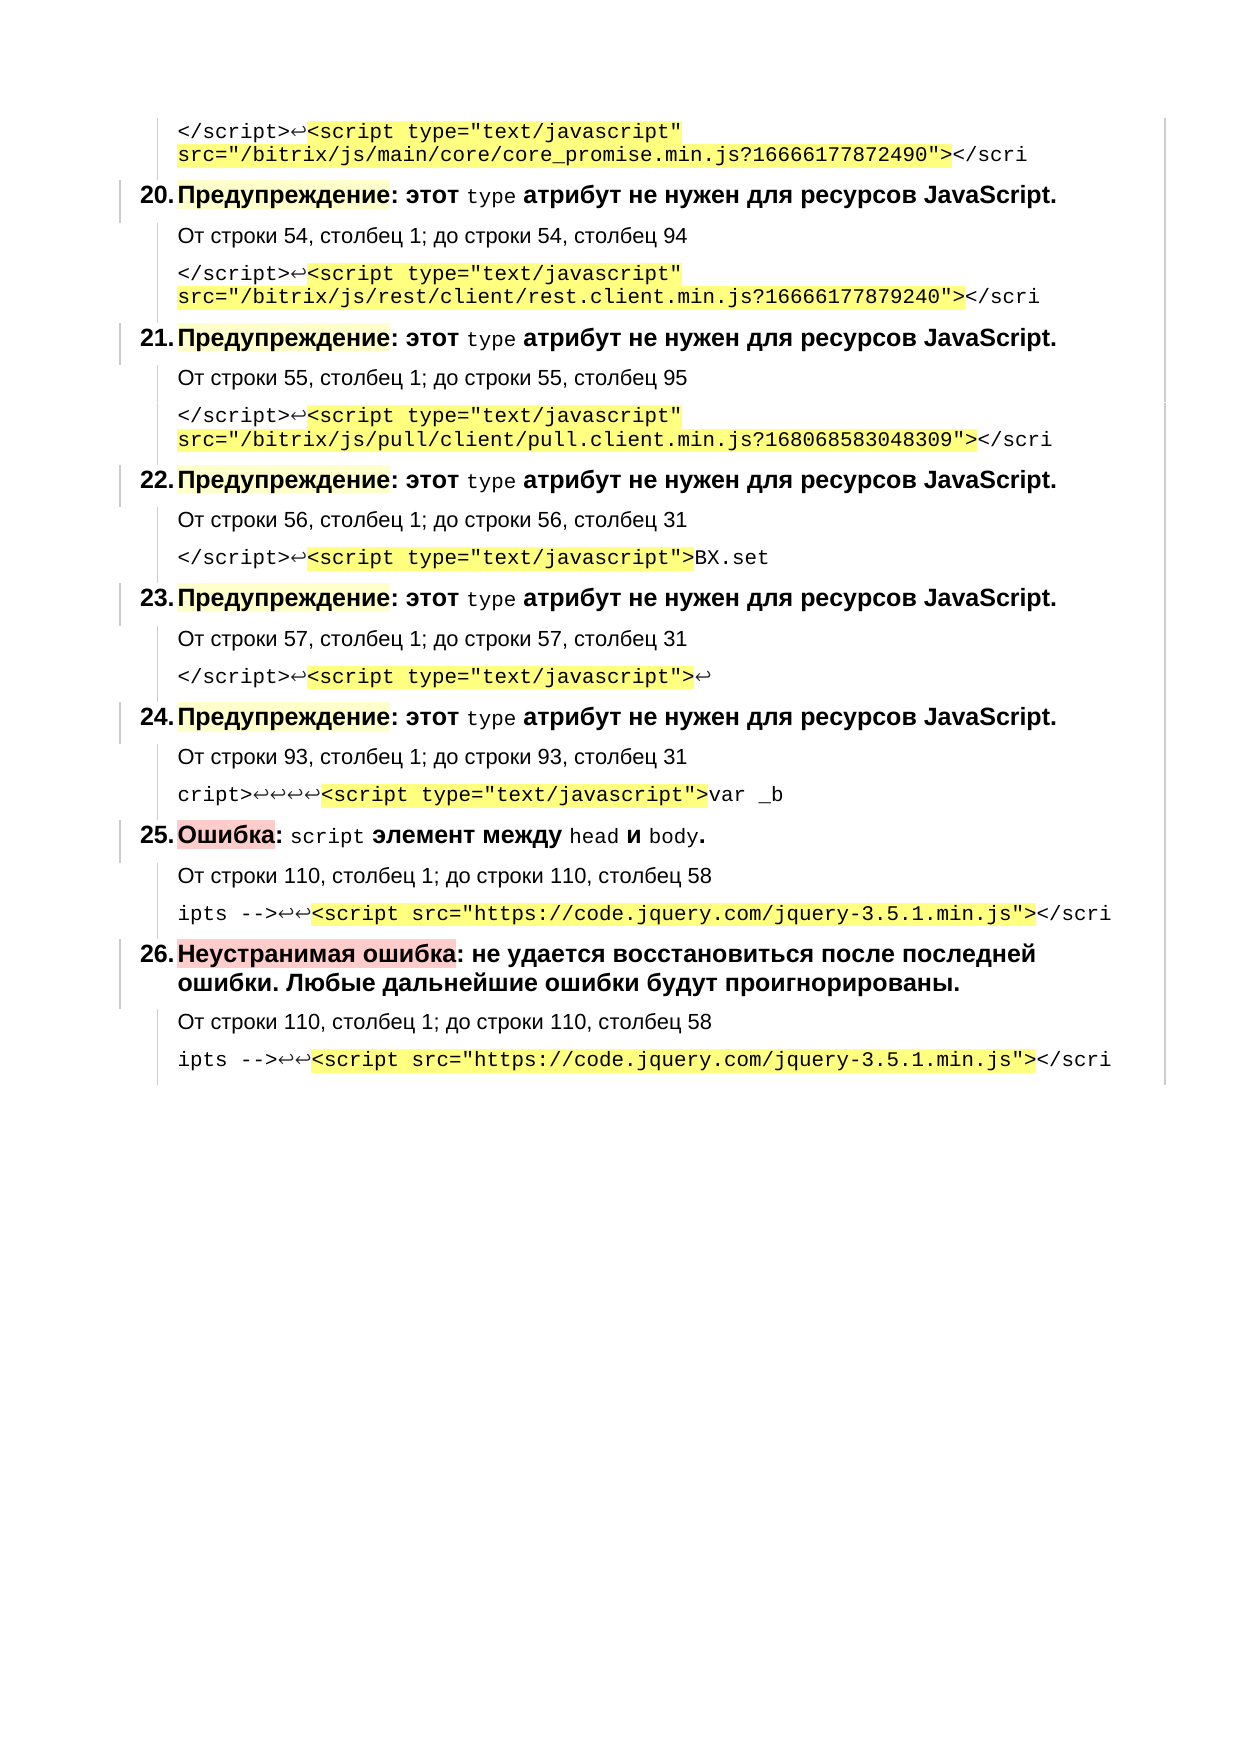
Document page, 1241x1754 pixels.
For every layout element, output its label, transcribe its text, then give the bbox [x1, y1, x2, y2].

text От строки 55, столбец 1; до строки 55, столбец 95 [158, 365, 1164, 402]
text От строки 110, столбец 1; до строки 110, столбец 58 [158, 863, 1164, 900]
list Предупреждение: этот type атрибут не нужен для ресурсов JavaScript. [121, 323, 1164, 365]
text От строки 93, столбец 1; до строки 93, столбец 31 [158, 744, 1164, 782]
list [121, 180, 1164, 223]
text cript>↩↩↩↩<script type="text/javascript">var _b [158, 782, 1164, 820]
text </script>↩<script type="text/javascript" src="/bitrix/js/pull/client/pull.client.min.js?168068583048309"></scri [158, 402, 1165, 465]
text От строки 57, столбец 1; до строки 57, столбец 31 [158, 626, 1164, 663]
list Предупреждение: этот type атрибут не нужен для ресурсов JavaScript. [121, 702, 1164, 744]
text </script>↩<script type="text/javascript" src="/bitrix/js/rest/client/rest.client.min.js?16666177879240"></scri [158, 260, 1164, 323]
text ipts -->↩↩<script src="https://code.jquery.com/jquery-3.5.1.min.js"></scri [158, 1047, 1164, 1085]
text От строки 110, столбец 1; до строки 110, столбец 58 [158, 1009, 1164, 1047]
text </script>↩<script type="text/javascript">↩ [158, 663, 1164, 702]
text </script>↩<script type="text/javascript" src="/bitrix/js/main/core/core_promise.min.js?16666177872490"></scri [158, 118, 1164, 180]
list Предупреждение: этот type атрибут не нужен для ресурсов JavaScript. [121, 465, 1164, 507]
list Ошибка: script элемент между head и body. [121, 820, 1164, 863]
text От строки 56, столбец 1; до строки 56, столбец 31 [158, 507, 1164, 545]
list Неустранимая ошибка: не удается восстановиться после последней ошибки. Любые дальнейшие ошибки будут проигнорированы. [121, 939, 1164, 1009]
text От строки 54, столбец 1; до строки 54, столбец 94 [158, 223, 1164, 260]
text </script>↩<script type="text/javascript">BX.set [158, 545, 1164, 583]
list Предупреждение: этот type атрибут не нужен для ресурсов JavaScript. [121, 583, 1164, 626]
text ipts -->↩↩<script src="https://code.jquery.com/jquery-3.5.1.min.js"></scri [158, 900, 1164, 939]
